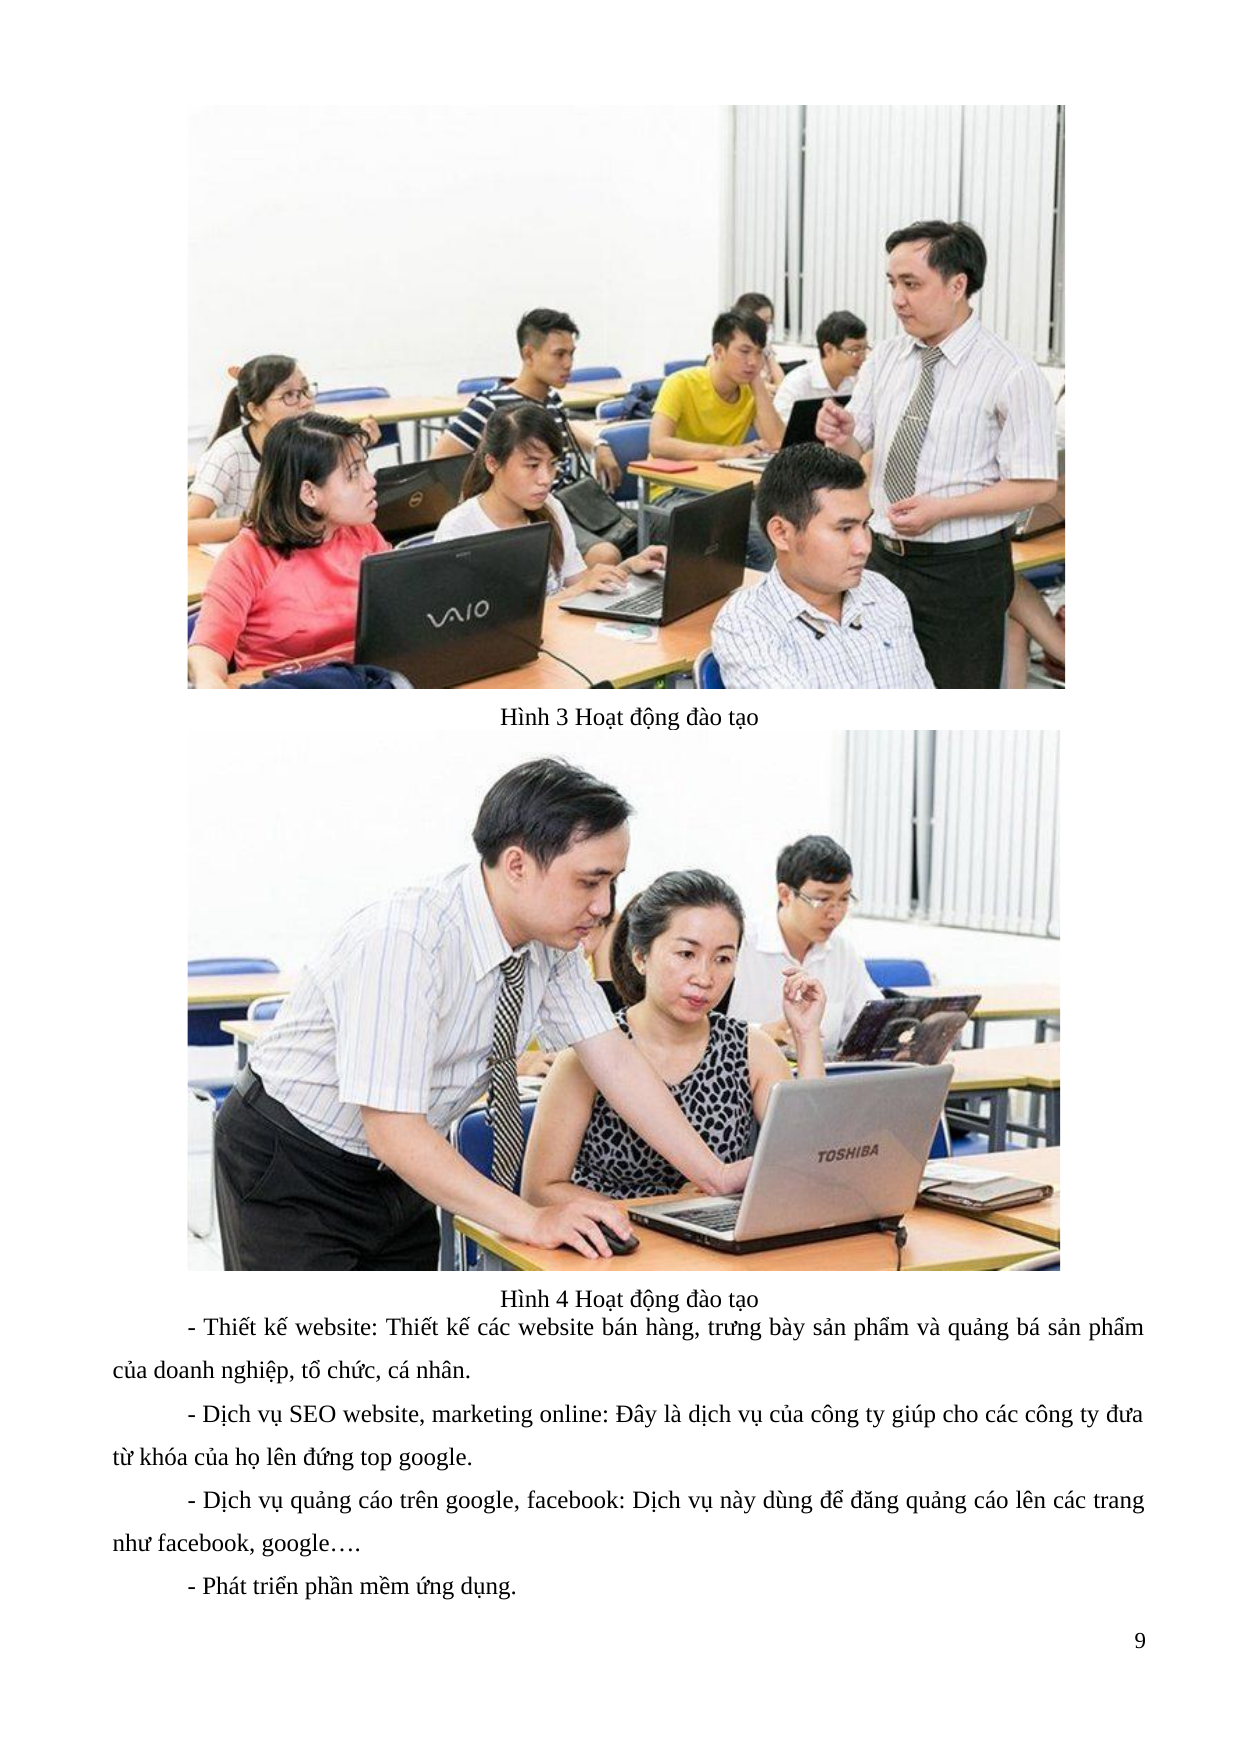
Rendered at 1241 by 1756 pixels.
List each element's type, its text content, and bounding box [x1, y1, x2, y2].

text - Dịch vụ quảng cáo trên google, facebook: Dịch vụ này dùng để đăng quảng cáo lên các trang như facebook, google…. [112, 1485, 1146, 1557]
picture [187, 730, 1060, 1271]
text Hình 4 Hoạt động đào tạo [112, 1284, 1146, 1312]
picture [187, 105, 1066, 689]
text - Dịch vụ SEO website, marketing online: Đây là dịch vụ của công ty giúp cho các công ty đưa từ khóa của họ lên đứng top google. [112, 1399, 1146, 1471]
text Hình 3 Hoạt động đào tạo [112, 702, 1146, 730]
text - Thiết kế website: Thiết kế các website bán hàng, trưng bày sản phẩm và quảng bá sản phẩm của doanh nghiệp, tổ chức, cá nhân. [112, 1312, 1146, 1384]
text - Phát triển phần mềm ứng dụng. [112, 1571, 1146, 1600]
